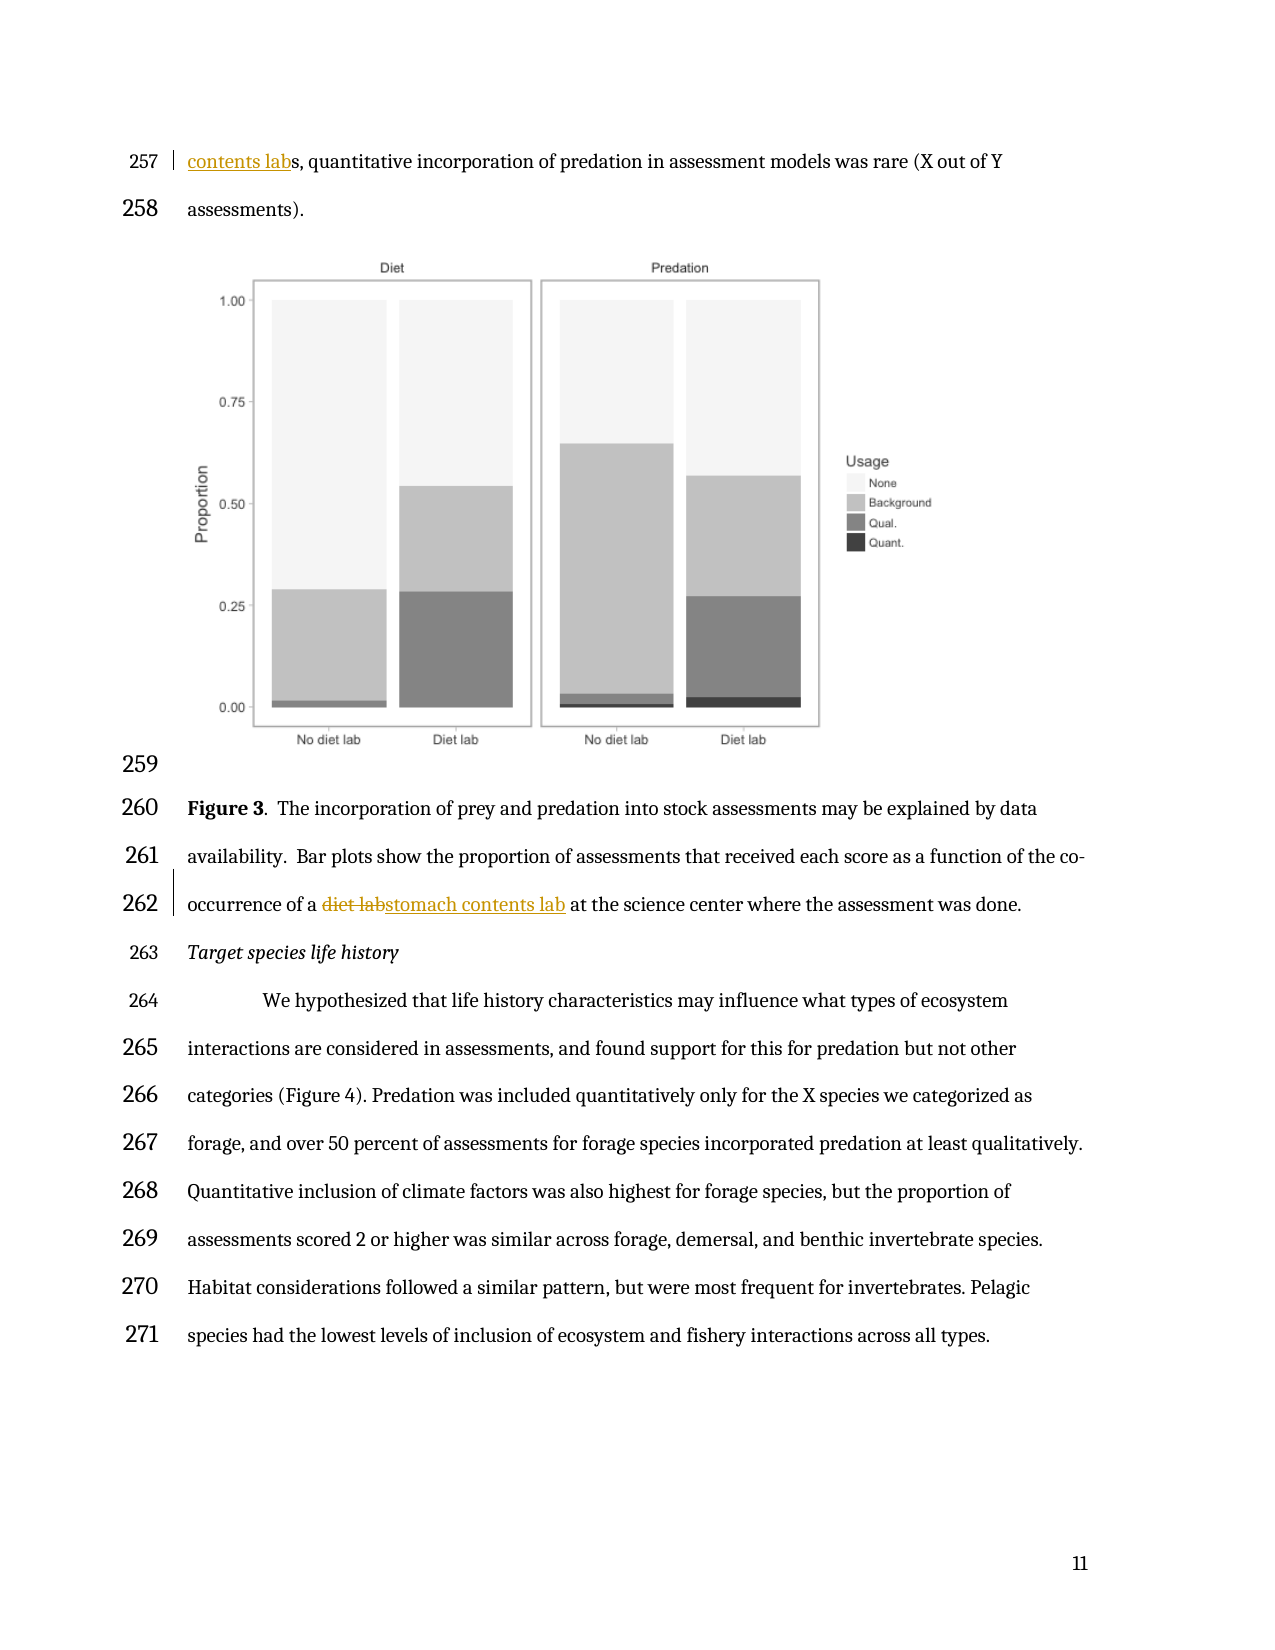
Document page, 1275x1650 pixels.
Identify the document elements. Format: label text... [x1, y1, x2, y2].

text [187, 150, 1087, 222]
picture [187, 245, 948, 773]
text Target species life history [187, 940, 1087, 964]
text We hypothesized that life history characteristics may influence what types of ecosystem interactions are considered in assessments, and found support for this for predation but not other categories (Figure 4). Predation was included quantitatively only for the X species we categorized as forage, and over 50 percent of assessments for forage species incorporated predation at least qualitatively. Quantitative inclusion of climate factors was also highest for forage species, but the proportion of assessments scored 2 or higher was similar across forage, demersal, and benthic invertebrate species. Habitat considerations followed a similar pattern, but were most frequent for invertebrates. Pelagic species had the lowest levels of inclusion of ecosystem and fishery interactions across all types. [187, 988, 1087, 1348]
